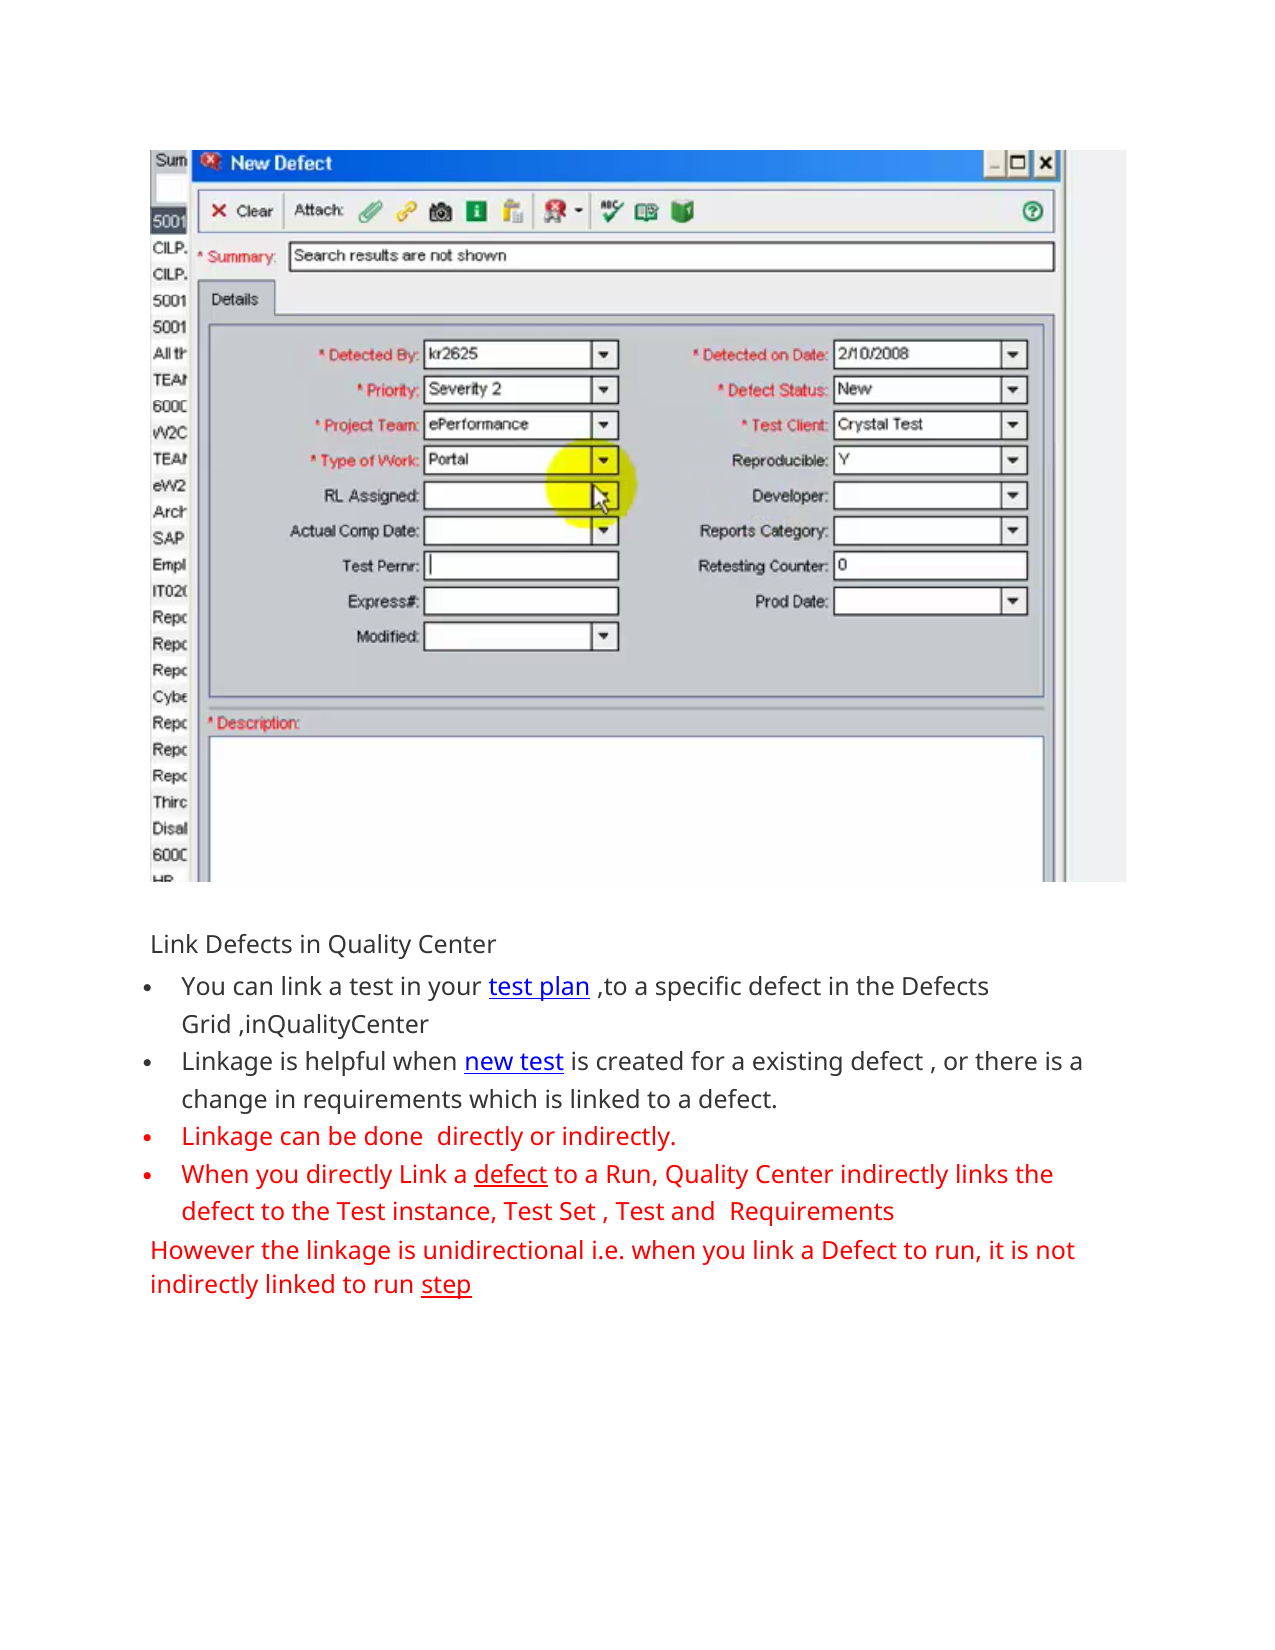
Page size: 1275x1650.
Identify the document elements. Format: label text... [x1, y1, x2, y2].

text Link Defects in Quality Center [150, 926, 1125, 960]
list You can link a test in your test plan ,to a specific defect in the Defects Grid ,inQualityCenter [144, 965, 1125, 1040]
list Linkage can be done directly or indirectly. [144, 1115, 1125, 1153]
list Linkage is helpful when new test is created for a existing defect , or there is a change in requirements which is linked to a defect. [144, 1040, 1125, 1115]
list When you directly Link a defect to a Run, Quality Center indirectly links the defect to the Test instance, Test Set , Test and Requirements [144, 1153, 1125, 1228]
text However the linkage is unidirectional i.e. when you link a Defect to run, it is not indirectly linked to run step [150, 1233, 1125, 1301]
picture [150, 150, 1127, 882]
